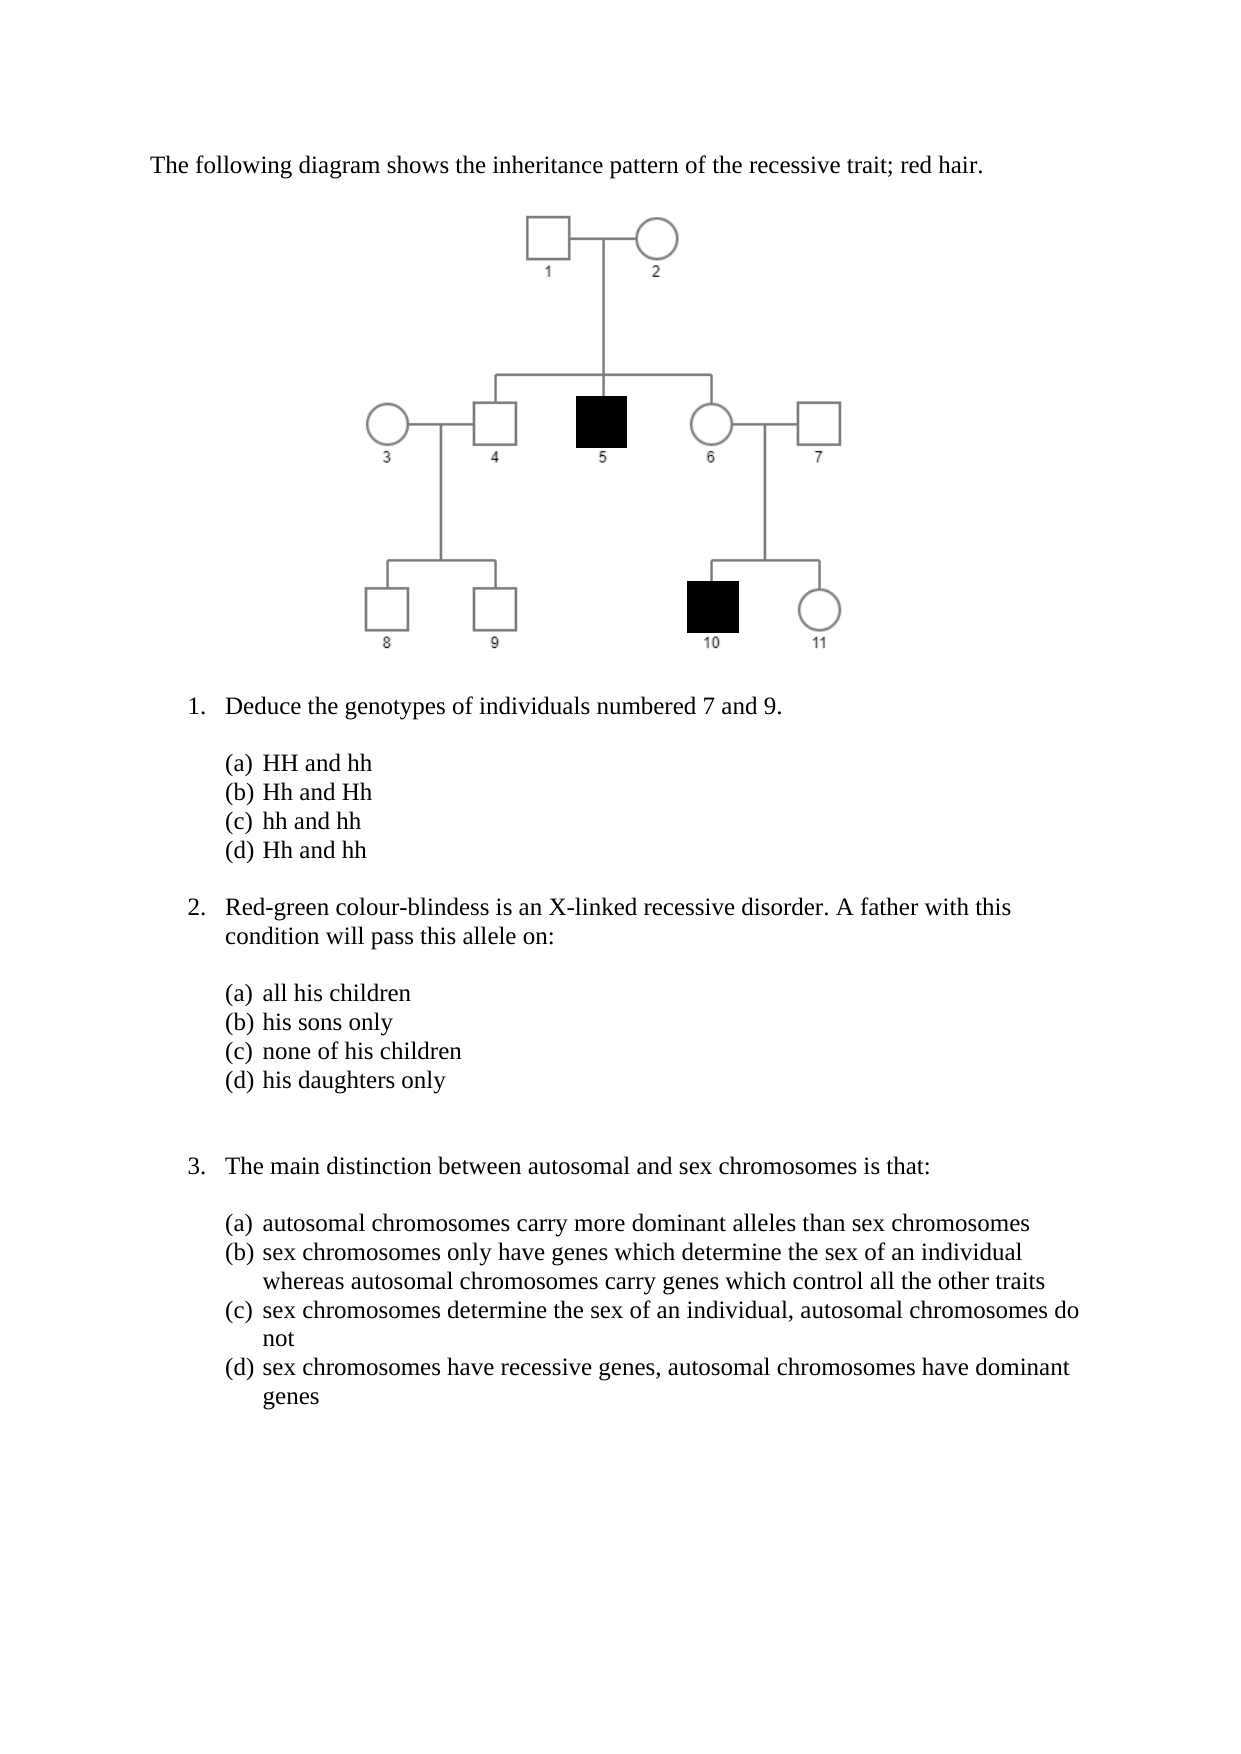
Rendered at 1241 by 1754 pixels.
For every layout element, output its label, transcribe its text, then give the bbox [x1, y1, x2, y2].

list Hh and Hh [225, 777, 1090, 806]
list sex chromosomes only have genes which determine the sex of an individual whereas autosomal chromosomes carry genes which control all the other traits [225, 1237, 1090, 1295]
picture [346, 206, 855, 663]
list Hh and hh [225, 835, 1090, 863]
list his sons only [225, 1007, 1090, 1036]
list autosomal chromosomes carry more dominant alleles than sex chromosomes [225, 1208, 1090, 1237]
text The following diagram shows the inheritance pattern of the recessive trait; red hair. [150, 150, 1090, 179]
list The main distinction between autosomal and sex chromosomes is that: [187, 1151, 1090, 1180]
list Red-green colour-blindess is an X-linked recessive disorder. A father with this condition will pass this allele on: [187, 892, 1090, 950]
list all his children [225, 978, 1090, 1007]
list HH and hh [225, 748, 1090, 777]
list Deduce the genotypes of individuals numbered 7 and 9. [187, 691, 1090, 720]
list his daughters only [225, 1065, 1090, 1093]
list sex chromosomes determine the sex of an individual, autosomal chromosomes do not [225, 1295, 1090, 1352]
list hh and hh [225, 806, 1090, 835]
list sex chromosomes have recessive genes, autosomal chromosomes have dominant genes [225, 1352, 1090, 1410]
list none of his children [225, 1036, 1090, 1065]
